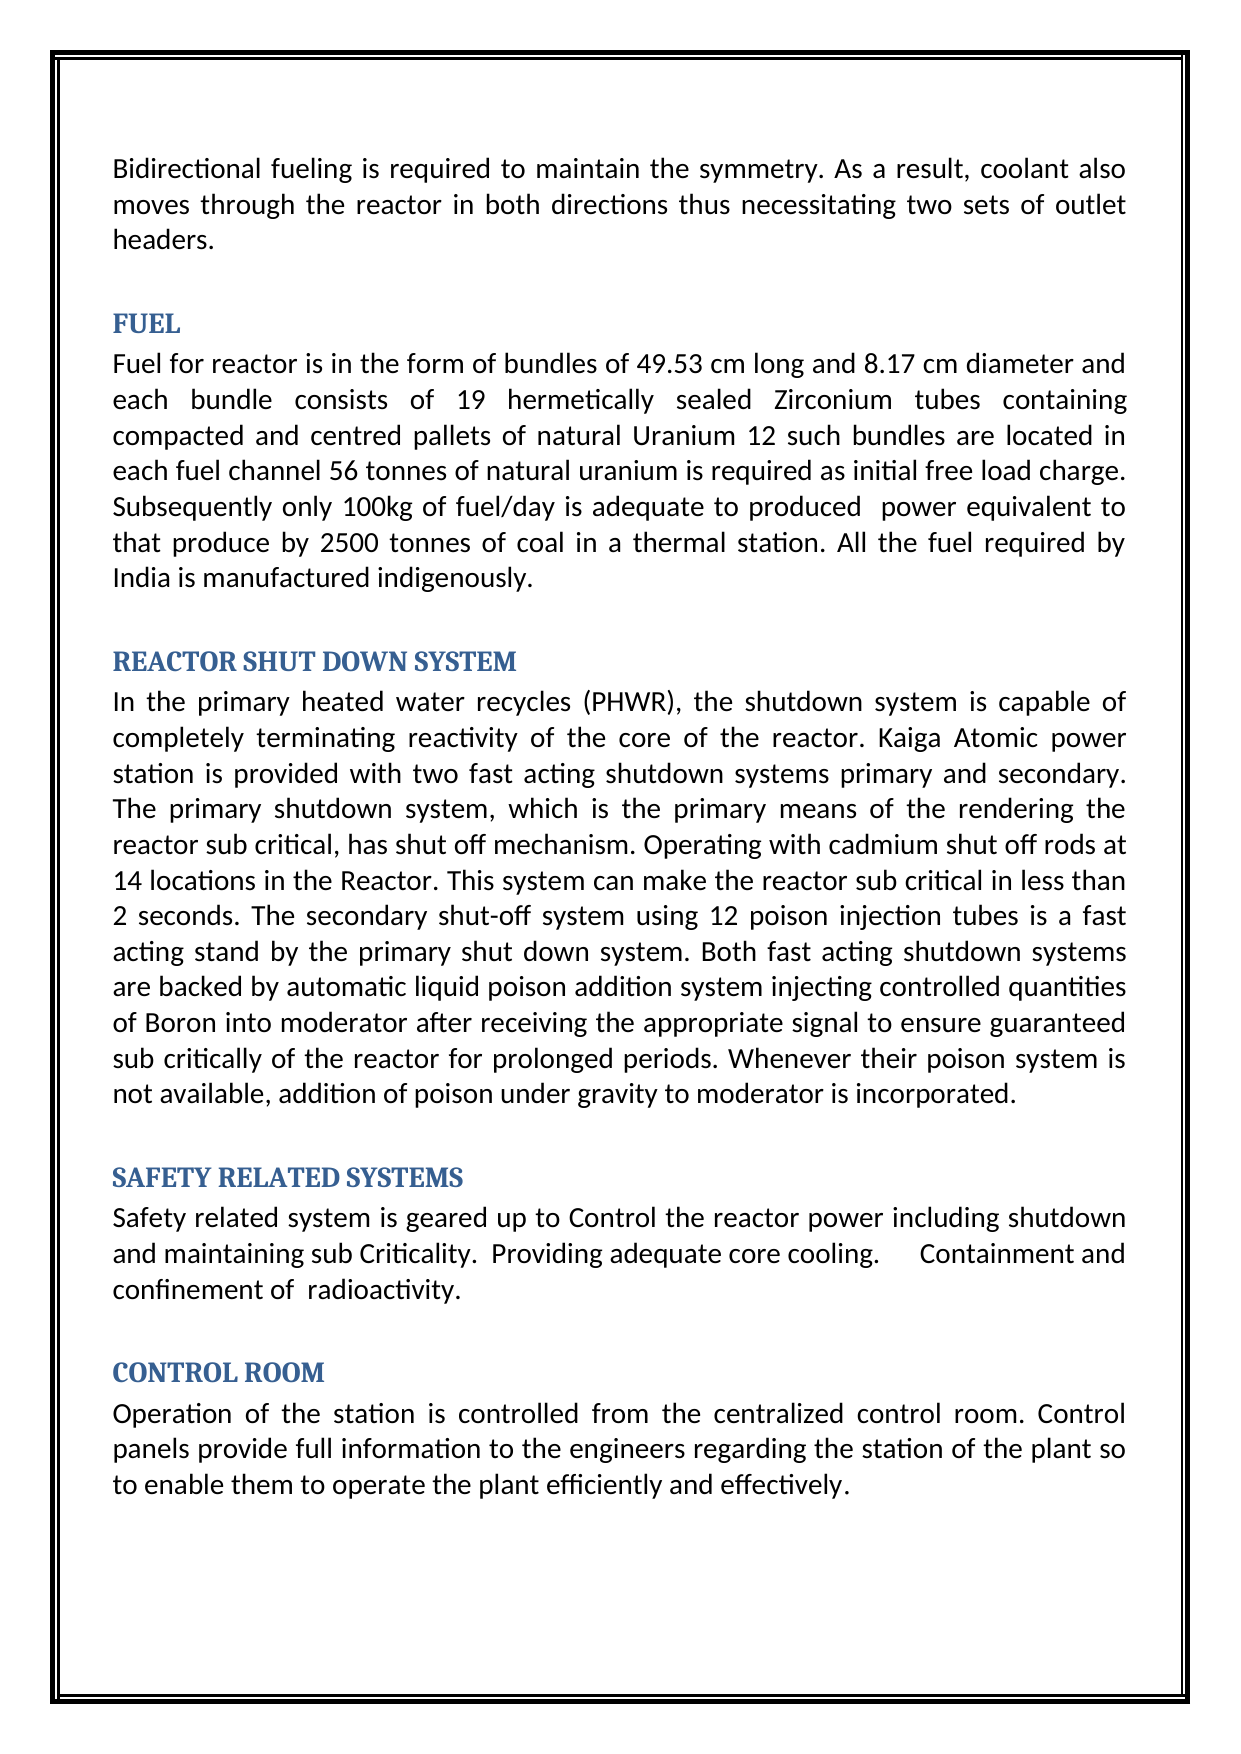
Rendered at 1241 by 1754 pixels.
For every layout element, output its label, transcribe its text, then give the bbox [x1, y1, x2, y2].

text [112, 150, 1128, 257]
subtitle SAFETY RELATED SYSTEMS [112, 1161, 1128, 1194]
text Operation of the station is controlled from the centralized control room. Control panels provide full information to the engineers regarding the station of the plant so to enable them to operate the plant efficiently and effectively. [112, 1395, 1128, 1502]
subtitle REACTOR SHUT DOWN SYSTEM [112, 645, 1128, 678]
subtitle CONTROL ROOM [112, 1356, 1128, 1390]
text Safety related system is geared up to Control the reactor power including shutdown and maintaining sub Criticality. Providing adequate core cooling. Containment and confinement of radioactivity. [112, 1199, 1128, 1306]
subtitle FUEL [112, 307, 1128, 341]
text Fuel for reactor is in the form of bundles of 49.53 cm long and 8.17 cm diameter and each bundle consists of 19 hermetically sealed Zirconium tubes containing compacted and centred pallets of natural Uranium 12 such bundles are located in each fuel channel 56 tonnes of natural uranium is required as initial free load charge. Subsequently only 100kg of fuel/day is adequate to produced power equivalent to that produce by 2500 tonnes of coal in a thermal station. All the fuel required by India is manufactured indigenously. [112, 346, 1128, 595]
text In the primary heated water recycles (PHWR), the shutdown system is capable of completely terminating reactivity of the core of the reactor. Kaiga Atomic power station is provided with two fast acting shutdown systems primary and secondary. The primary shutdown system, which is the primary means of the rendering the reactor sub critical, has shut off mechanism. Operating with cadmium shut off rods at 14 locations in the Reactor. This system can make the reactor sub critical in less than 2 seconds. The secondary shut-off system using 12 poison injection tubes is a fast acting stand by the primary shut down system. Both fast acting shutdown systems are backed by automatic liquid poison addition system injecting controlled quantities of Boron into moderator after receiving the appropriate signal to ensure guaranteed sub critically of the reactor for prolonged periods. Whenever their poison system is not available, addition of poison under gravity to moderator is incorporated. [112, 683, 1128, 1111]
